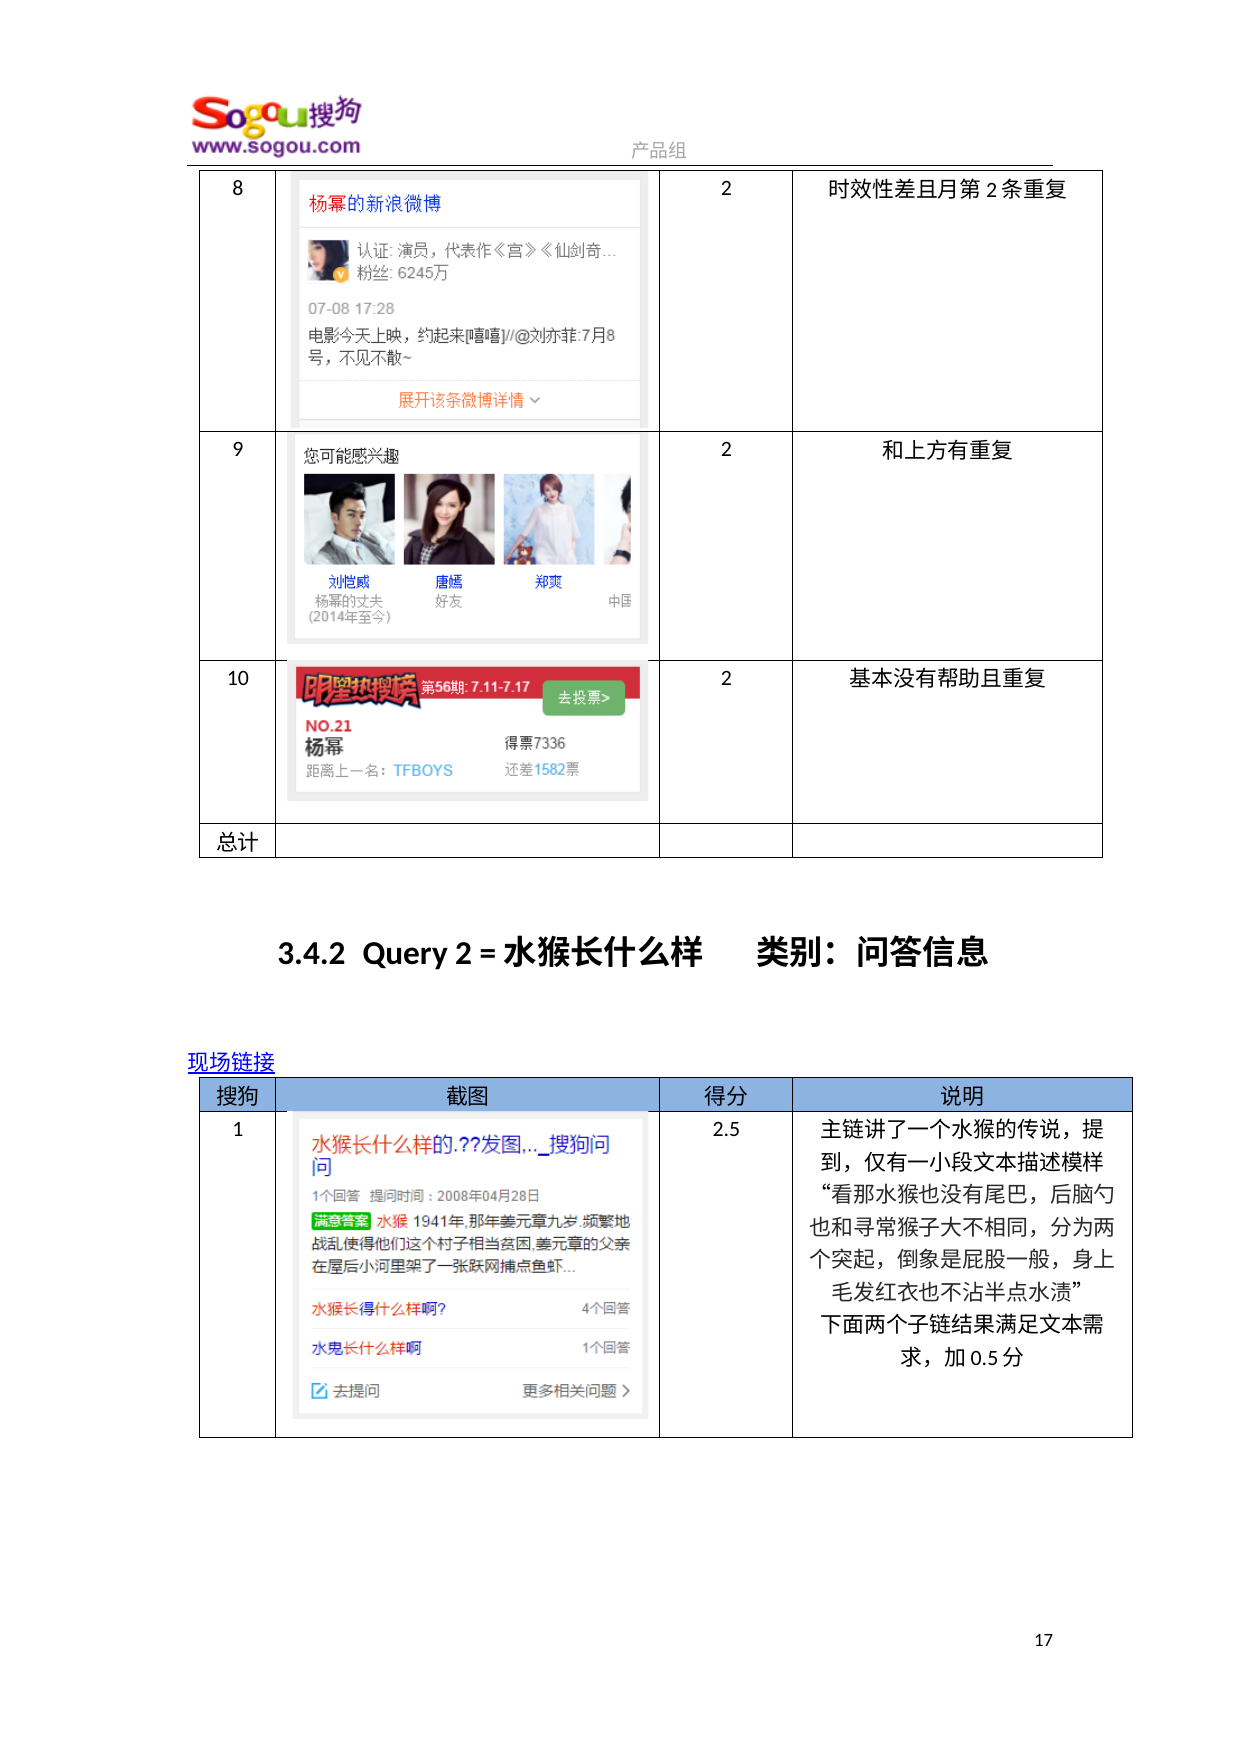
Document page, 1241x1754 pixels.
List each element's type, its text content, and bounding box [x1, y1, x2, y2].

table_cell 基本没有帮助且重复 [793, 661, 1102, 823]
picture [187, 88, 367, 158]
table_cell 2 [660, 661, 792, 823]
table_header 说明 [793, 1078, 1132, 1111]
table_cell 2.5 [660, 1112, 792, 1437]
table_cell 和上方有重复 [793, 432, 1102, 660]
table_cell [276, 661, 659, 823]
table_cell 2 [660, 432, 792, 660]
table_cell 主链讲了一个水猴的传说，提到，仅有一小段文本描述模样“看那水猴也没有尾巴，后脑勺也和寻常猴子大不相同，分为两个突起，倒象是屁股一般，身上毛发红衣也不沾半点水渍” 下面两个子链结果满足文本需求，加0.5分 [793, 1112, 1132, 1437]
picture [287, 660, 649, 801]
table_cell [276, 171, 659, 431]
table_cell 1 [200, 1112, 275, 1437]
table_cell 8 [200, 171, 275, 431]
subtitle Query 2 = 水猴长什么样 类别：问答信息 [262, 917, 1053, 982]
table_cell 10 [200, 661, 275, 823]
table_cell 时效性差且月第2条重复 [793, 171, 1102, 431]
picture [287, 1111, 649, 1419]
picture [287, 432, 649, 644]
table_cell [276, 432, 659, 660]
table_cell 总计 [200, 824, 275, 857]
table_header 截图 [276, 1078, 659, 1111]
table_header 搜狗 [200, 1078, 275, 1111]
table_cell 2 [660, 171, 792, 431]
text 现场链接 [187, 1045, 1053, 1077]
table_cell [276, 1112, 659, 1437]
table_header 得分 [660, 1078, 792, 1111]
table_cell 9 [200, 432, 275, 660]
picture [287, 171, 649, 428]
table_cell [660, 824, 792, 857]
table_cell [276, 824, 659, 857]
table_cell [793, 824, 1102, 857]
